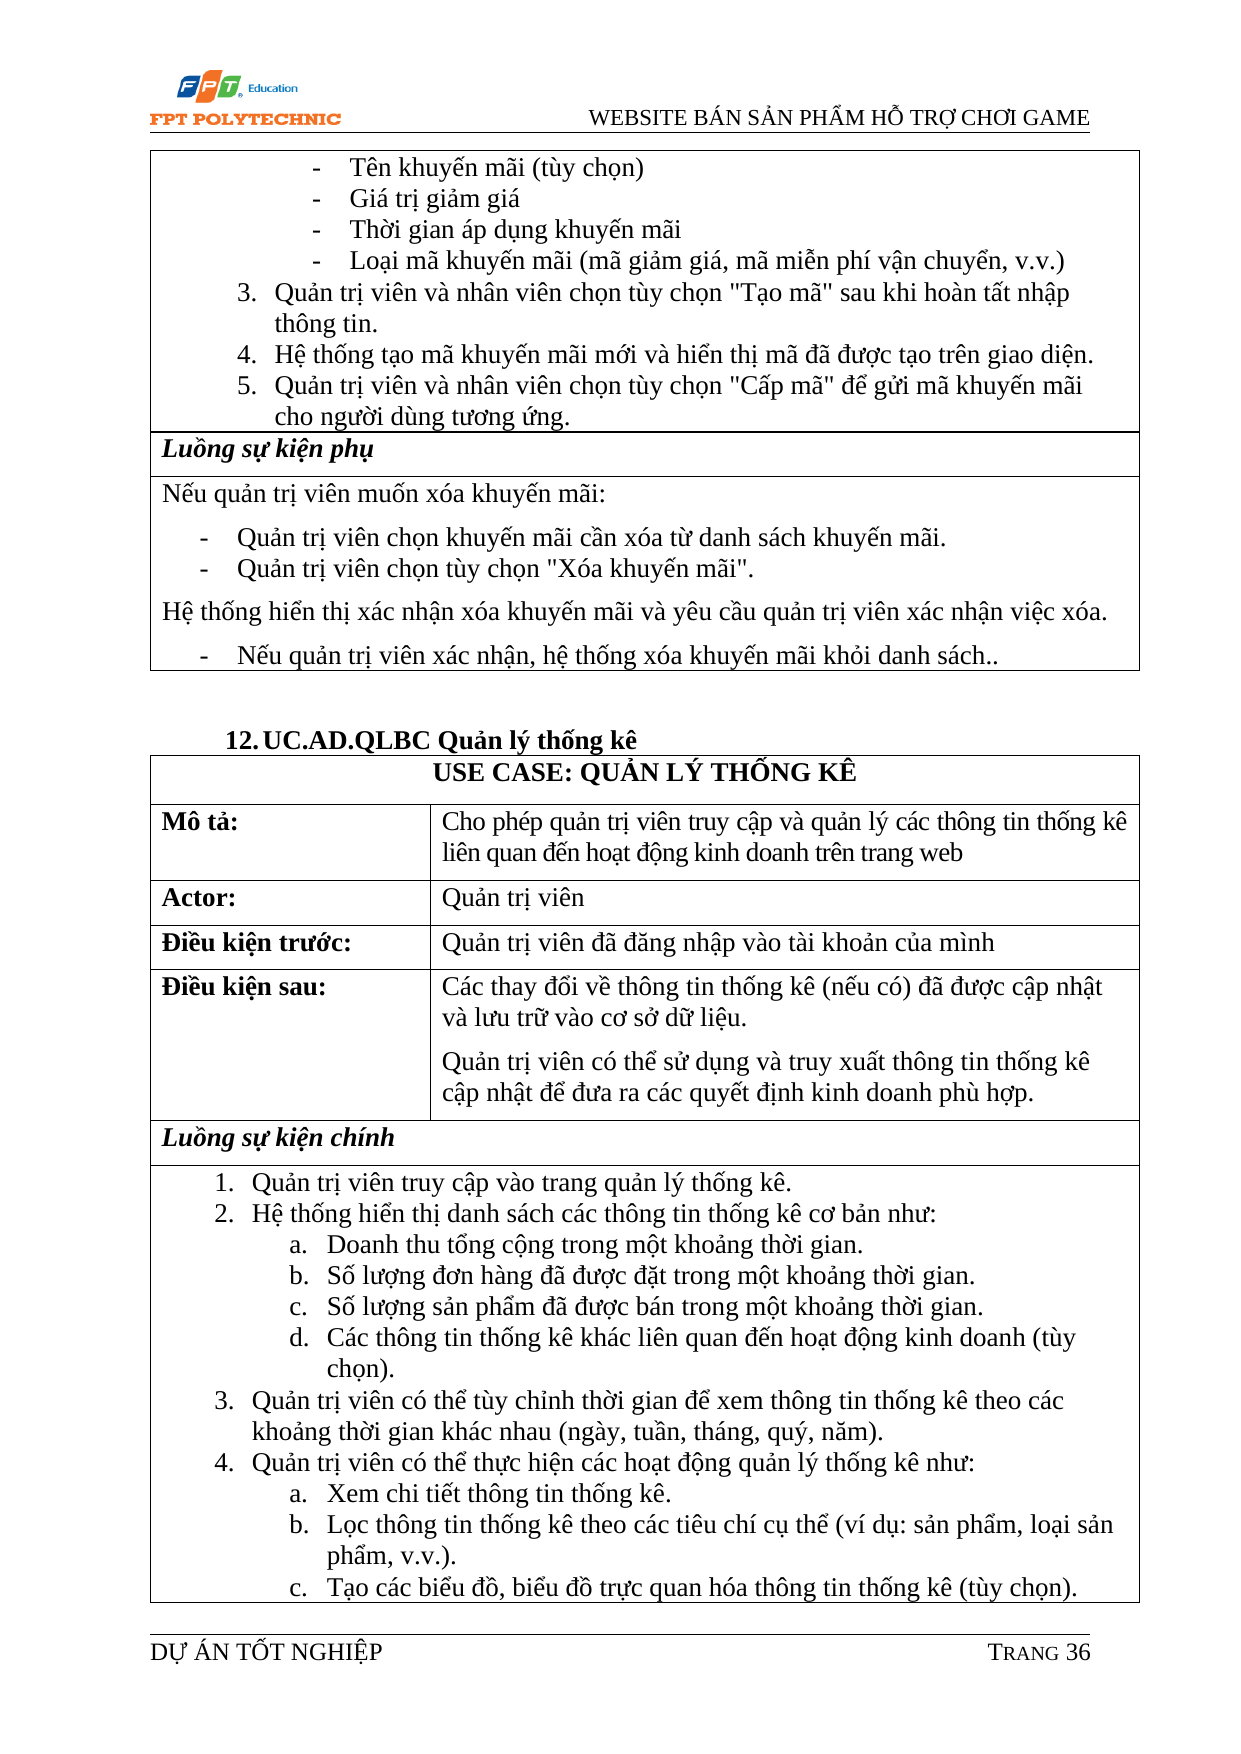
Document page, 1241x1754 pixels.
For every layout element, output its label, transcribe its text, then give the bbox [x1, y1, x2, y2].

table_cell Luồng sự kiện phụ [151, 433, 1139, 476]
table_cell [151, 1166, 1139, 1602]
table_cell Điều kiện trước: [151, 926, 430, 969]
table_cell Quản trị viên đã đăng nhập vào tài khoản của mình [431, 926, 1139, 969]
table_cell Luồng sự kiện chính [151, 1121, 1139, 1165]
list UC.AD.QLBC Quản lý thống kê [225, 724, 1090, 755]
table_cell Mô tả: [151, 805, 430, 880]
table_cell Điều kiện sau: [151, 970, 430, 1120]
picture [150, 70, 343, 125]
table_cell Actor: [151, 881, 430, 925]
table_cell Cho phép quản trị viên truy cập và quản lý các thông tin thống kê liên quan đến hoạt động kinh doanh trên trang web [431, 805, 1139, 880]
table_cell Quản trị viên [431, 881, 1139, 925]
table_header USE CASE: QUẢN LÝ THỐNG KÊ [151, 756, 1139, 804]
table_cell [151, 151, 1139, 431]
table_cell Nếu quản trị viên muốn xóa khuyến mãi: Quản trị viên chọn khuyến mãi cần xóa từ danh sách khuyến mãi. Quản trị viên chọn tùy chọn "Xóa khuyến mãi". Hệ thống hiển thị xác nhận xóa khuyến mãi và yêu cầu quản trị viên xác nhận việc xóa. Nếu quản trị viên xác nhận, hệ thống xóa khuyến mãi khỏi danh sách.. [151, 477, 1139, 670]
table_cell Các thay đổi về thông tin thống kê (nếu có) đã được cập nhật và lưu trữ vào cơ sở dữ liệu. Quản trị viên có thể sử dụng và truy xuất thông tin thống kê cập nhật để đưa ra các quyết định kinh doanh phù hợp. [431, 970, 1139, 1120]
